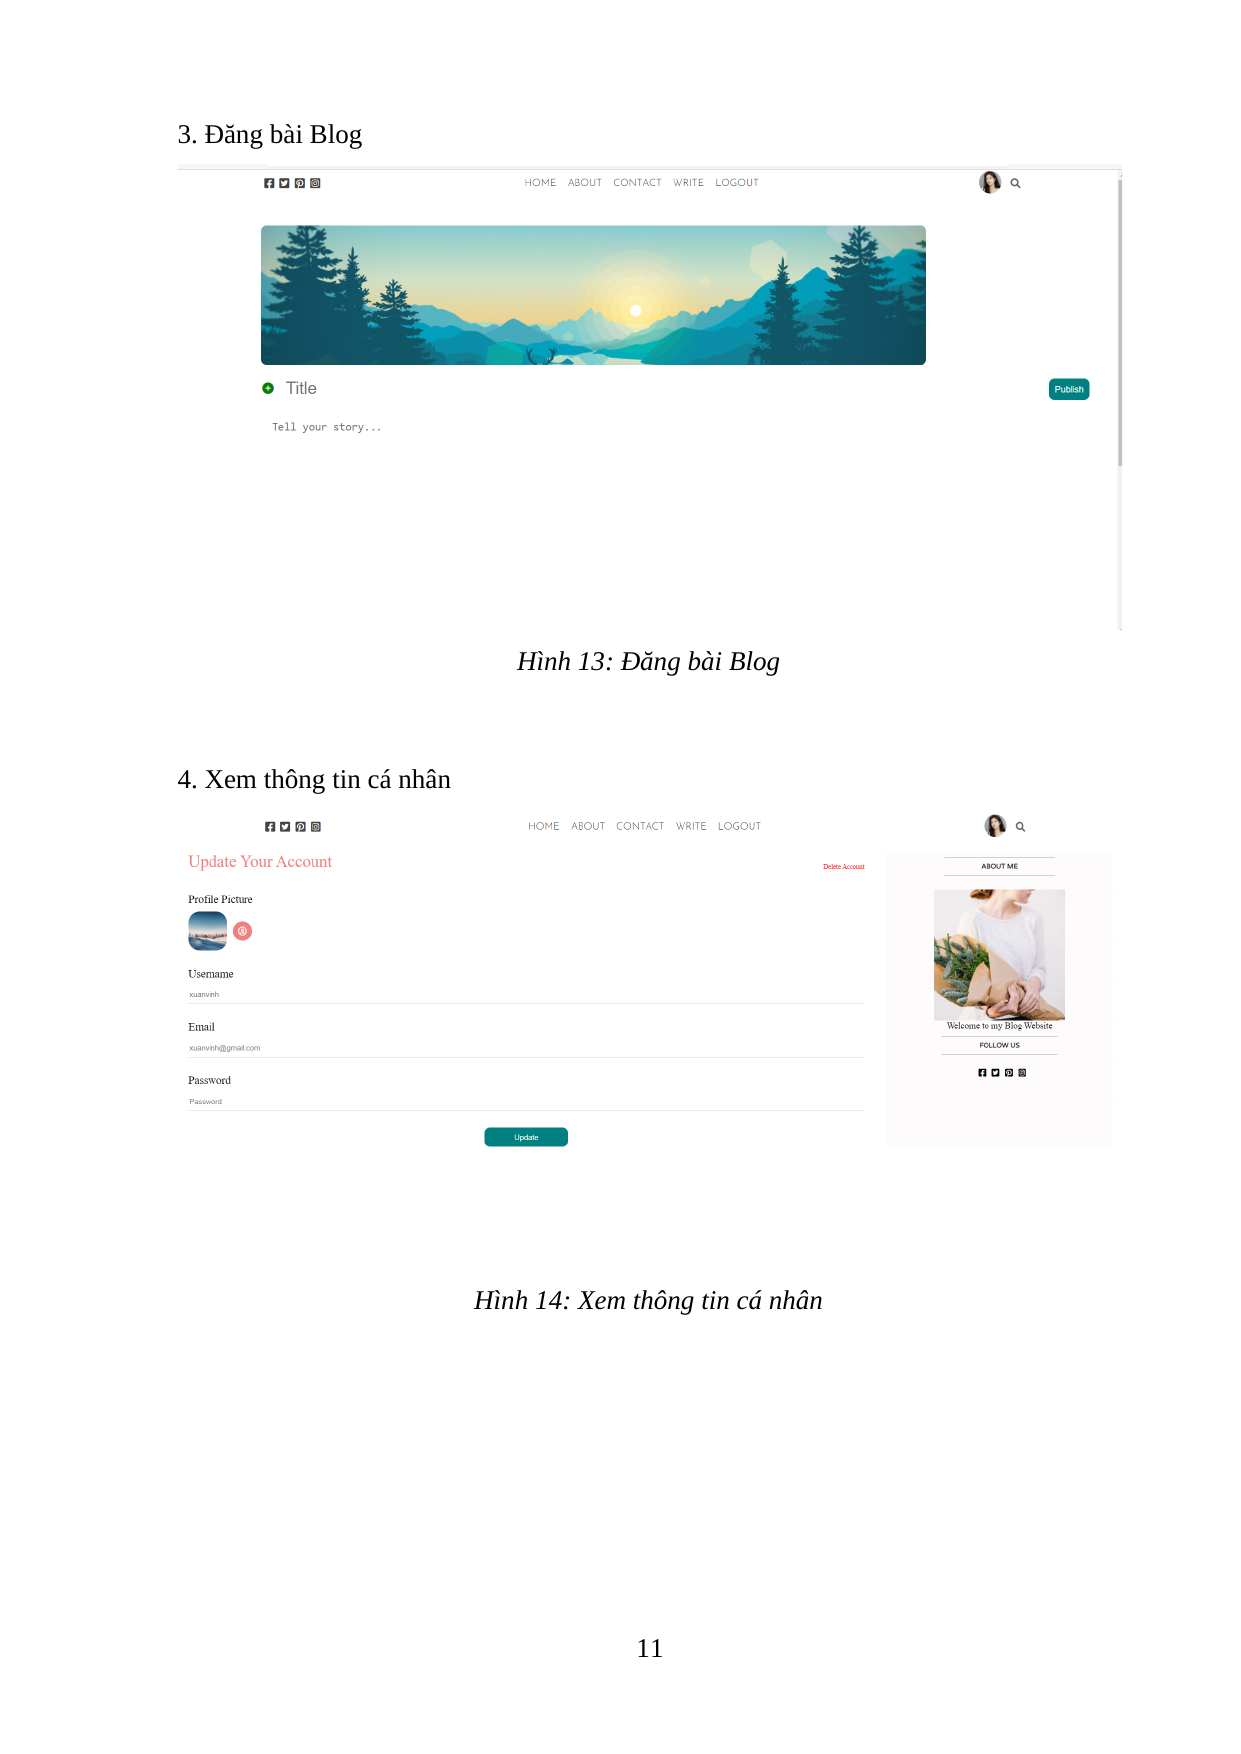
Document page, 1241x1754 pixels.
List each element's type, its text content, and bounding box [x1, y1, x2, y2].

text 4. Xem thông tin cá nhân [177, 763, 1122, 794]
picture [177, 813, 1123, 1269]
text 3. Đăng bài Blog [177, 118, 1122, 149]
picture [177, 164, 1123, 630]
text Hình 14: Xem thông tin cá nhân [177, 1284, 1122, 1315]
text Hình 13: Đăng bài Blog [177, 645, 1122, 676]
